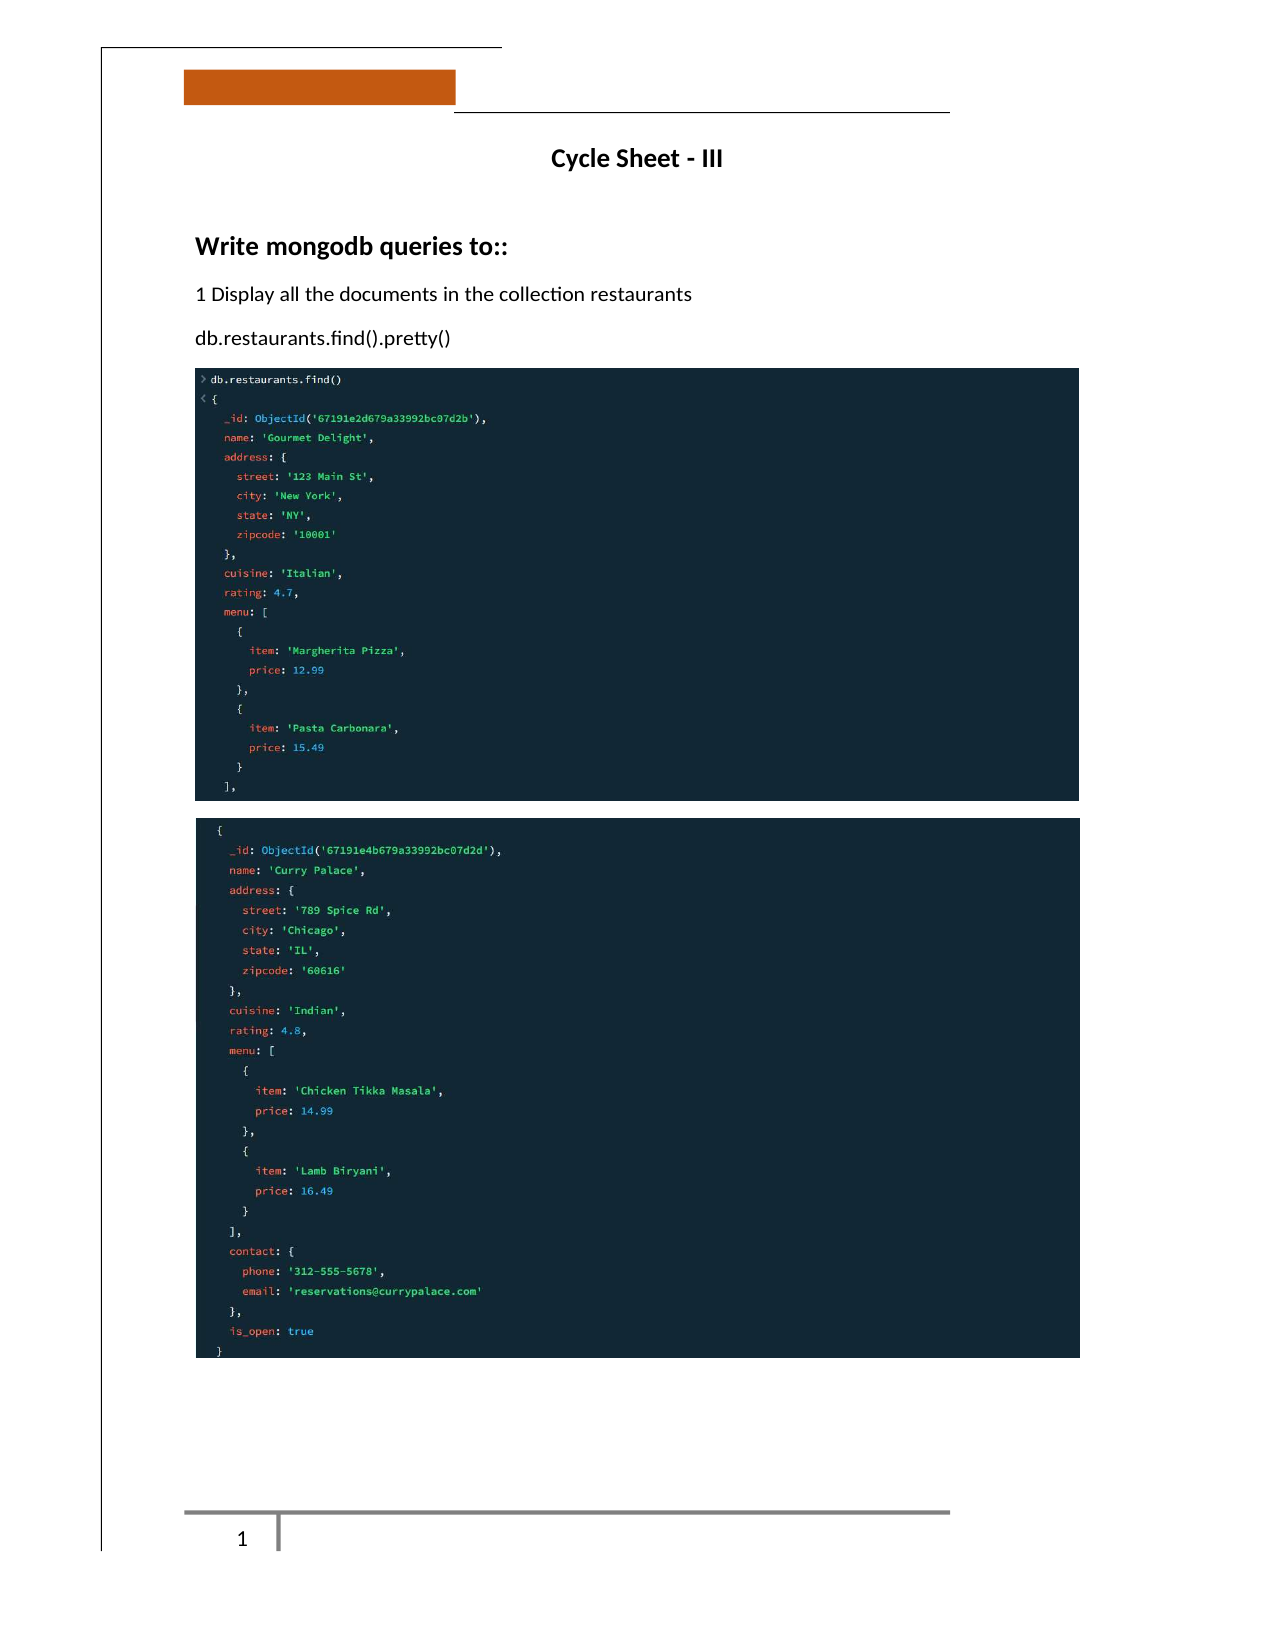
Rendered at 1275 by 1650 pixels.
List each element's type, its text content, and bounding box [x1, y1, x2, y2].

text Write mongodb queries to:: [195, 229, 1102, 262]
text Cycle Sheet - III [190, 141, 1084, 174]
text 1 Display all the documents in the collection restaurants [195, 281, 1102, 307]
picture [195, 368, 1079, 801]
text db.restaurants.find().pretty() [195, 325, 1102, 351]
picture [195, 818, 1080, 1358]
